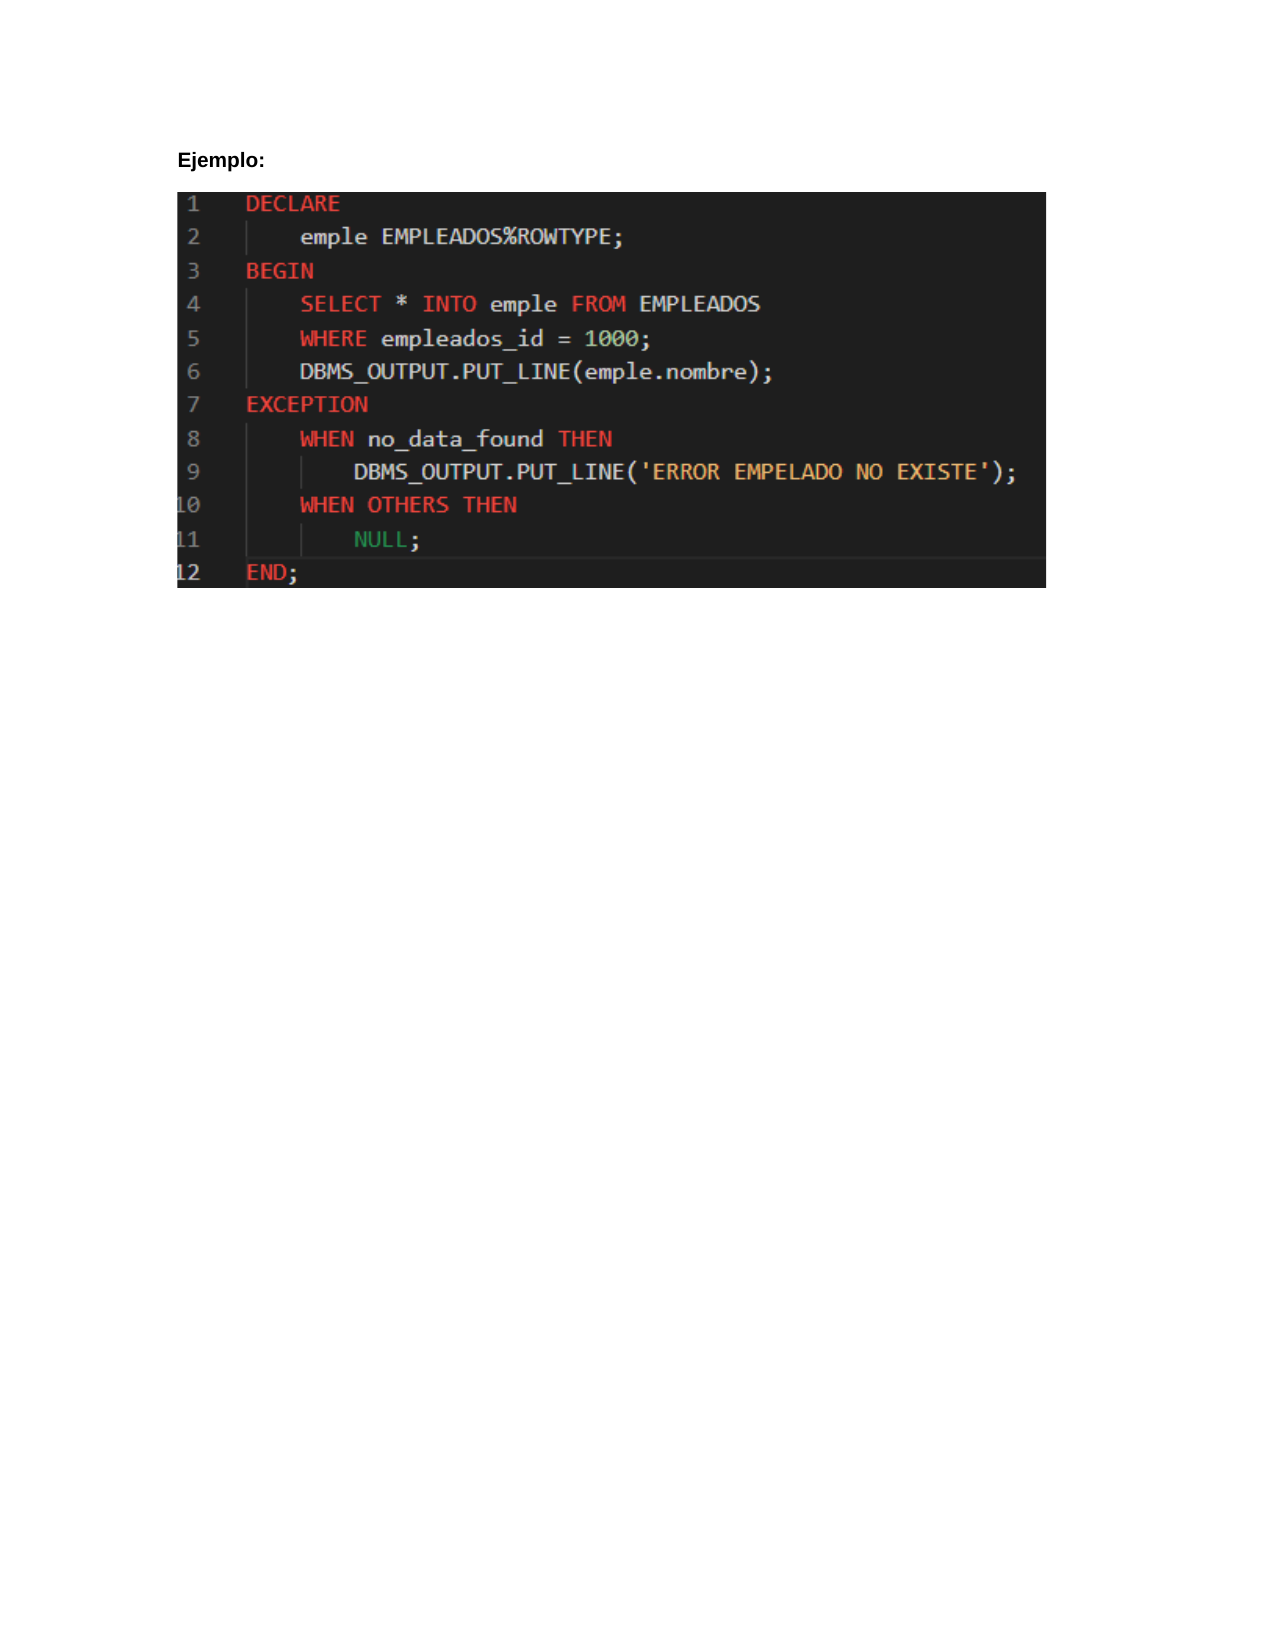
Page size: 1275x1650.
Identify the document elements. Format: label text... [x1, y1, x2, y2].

picture [177, 192, 1047, 588]
subtitle Ejemplo: [177, 148, 1098, 172]
